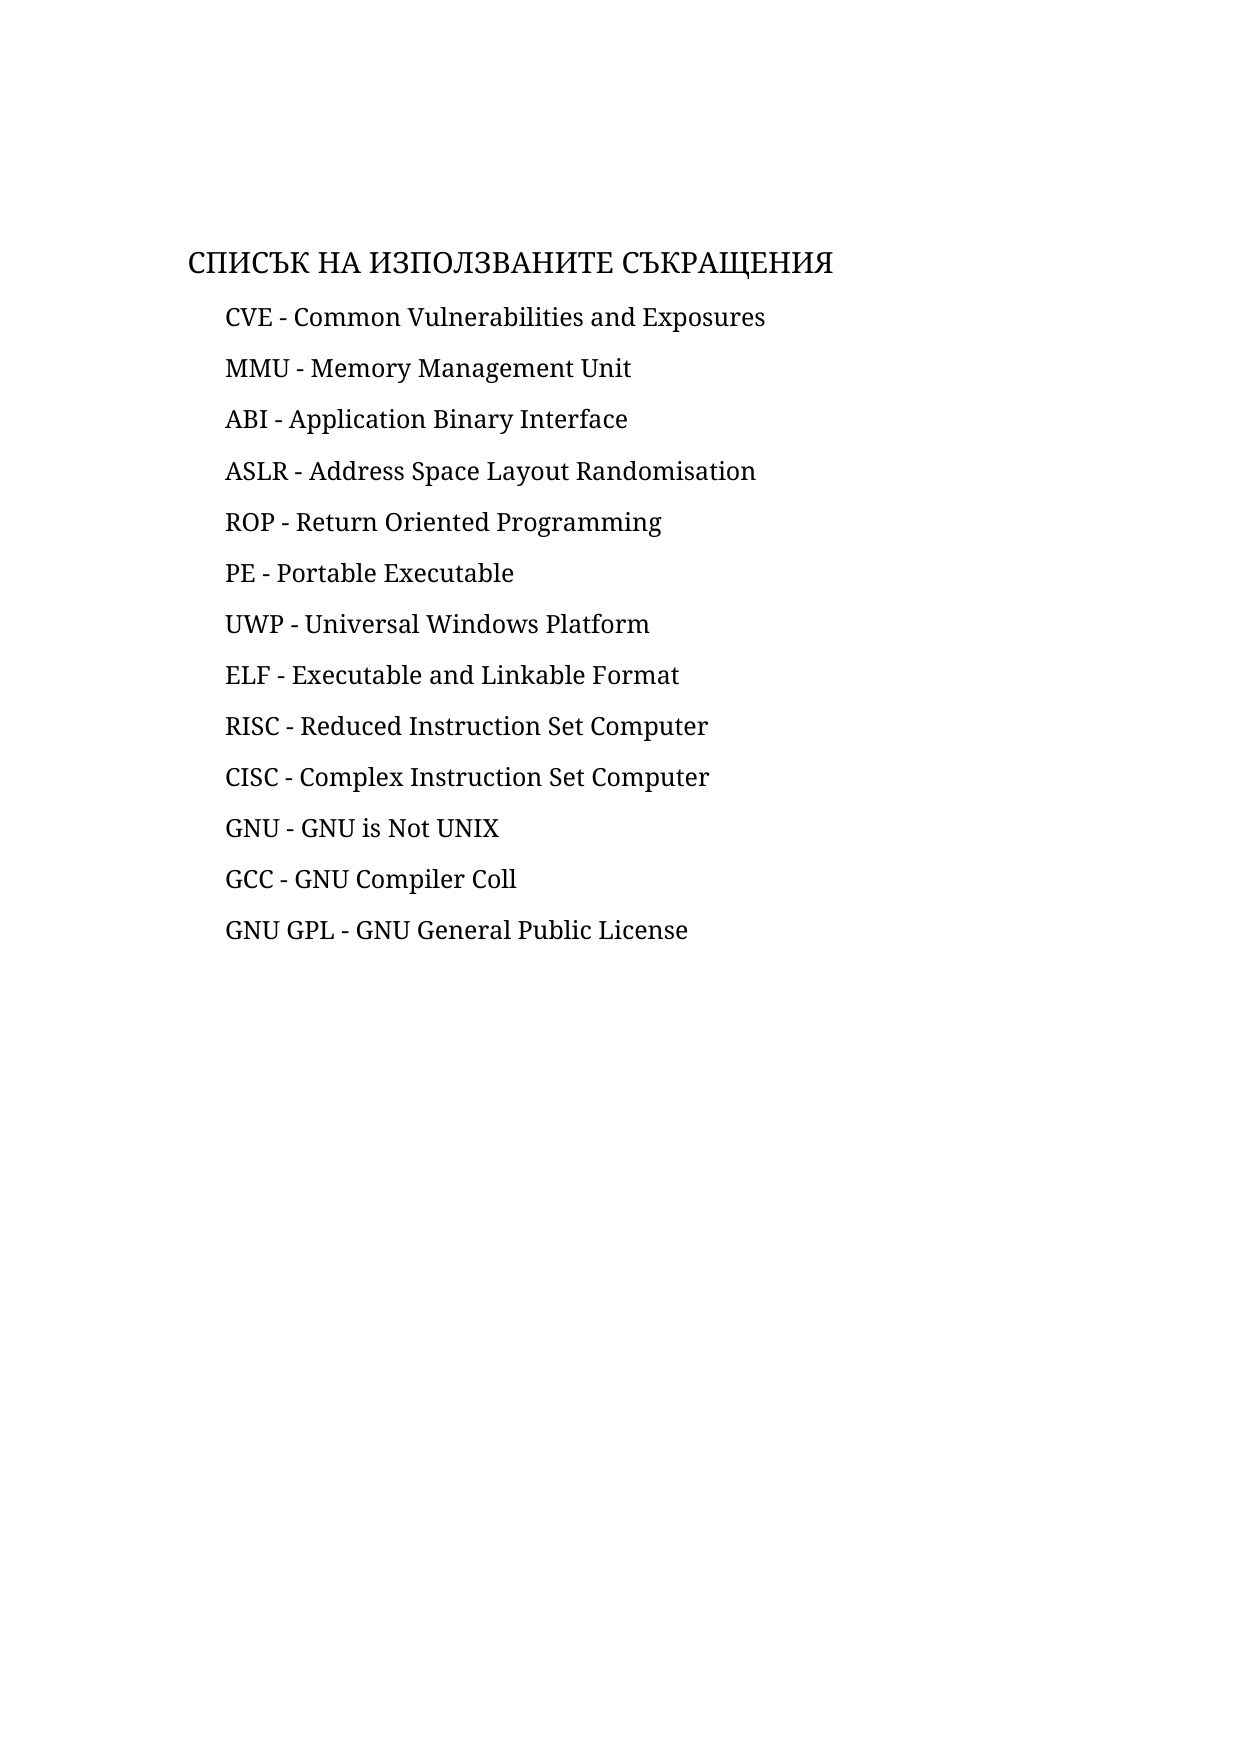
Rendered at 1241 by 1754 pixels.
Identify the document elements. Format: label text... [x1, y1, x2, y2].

text GCC - GNU Compiler Coll [150, 862, 1090, 896]
text ELF - Executable and Linkable Format [150, 657, 1090, 691]
text ASLR - Address Space Layout Randomisation [150, 453, 1090, 487]
text PE - Portable Executable [150, 555, 1090, 589]
text ROP - Return Oriented Programming [150, 504, 1090, 538]
text CISC - Complex Instruction Set Computer [150, 759, 1090, 793]
text GNU - GNU is Not UNIX [150, 811, 1090, 844]
text GNU GPL - GNU General Public License [150, 913, 1090, 947]
text RISC - Reduced Instruction Set Computer [150, 708, 1090, 742]
text UWP - Universal Windows Platform [150, 606, 1090, 640]
text MMU - Memory Management Unit [150, 351, 1090, 385]
text CVE - Common Vulnerabilities and Exposures [150, 300, 1090, 334]
text ABI - Application Binary Interface [150, 402, 1090, 436]
subtitle Списък на използваните съкращения [187, 242, 1090, 282]
